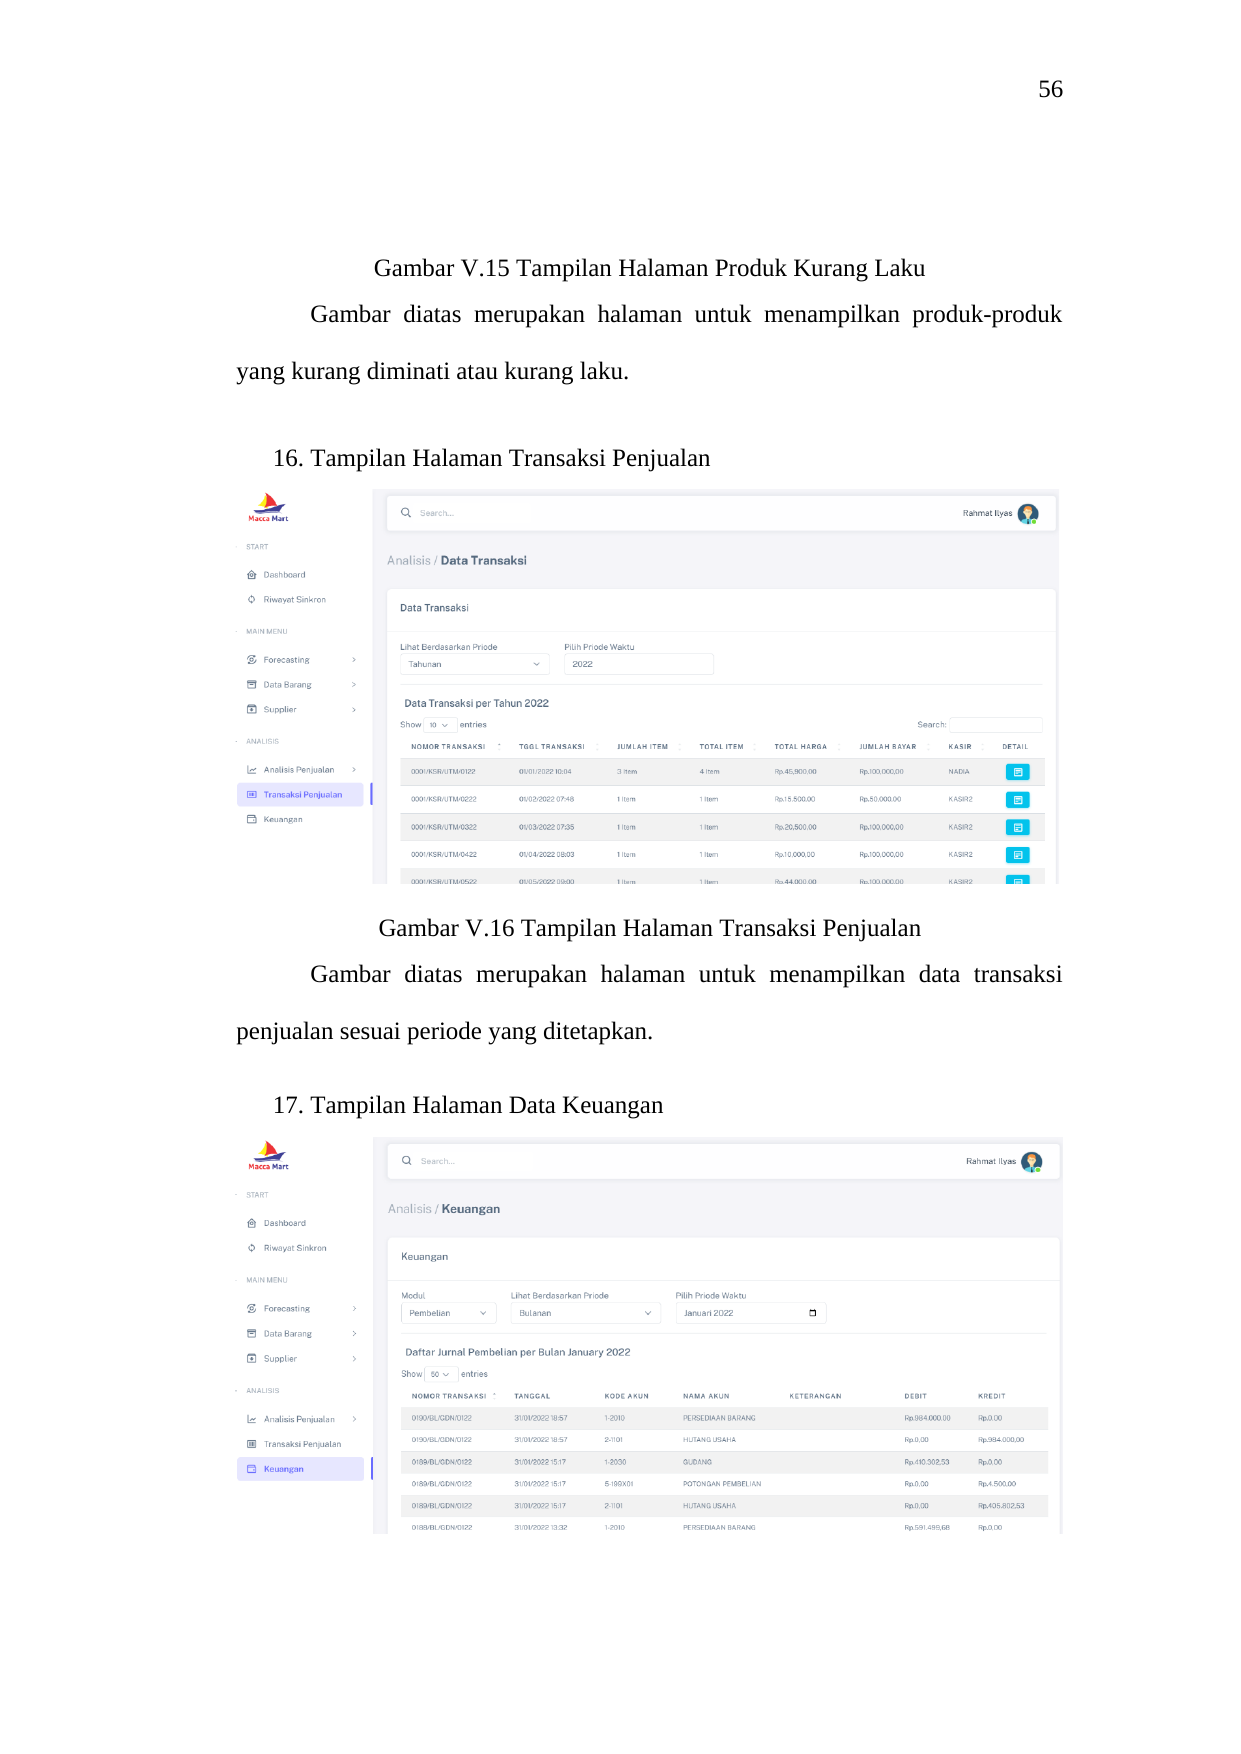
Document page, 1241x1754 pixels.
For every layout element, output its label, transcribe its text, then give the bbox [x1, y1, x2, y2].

list Tampilan Halaman Transaksi Penjualan [273, 426, 1063, 476]
list Tampilan Halaman Data Keuangan [273, 1074, 1063, 1124]
picture [235, 489, 1060, 884]
text Gambar diatas merupakan halaman untuk menampilkan data transaksi penjualan sesuai periode yang ditetapkan. [236, 959, 1063, 1045]
picture [235, 1137, 1063, 1534]
text Gambar diatas merupakan halaman untuk menampilkan produk-produk yang kurang diminati atau kurang laku. [236, 299, 1063, 385]
text Gambar V.15 Tampilan Halaman Produk Kurang Laku [236, 236, 1063, 286]
